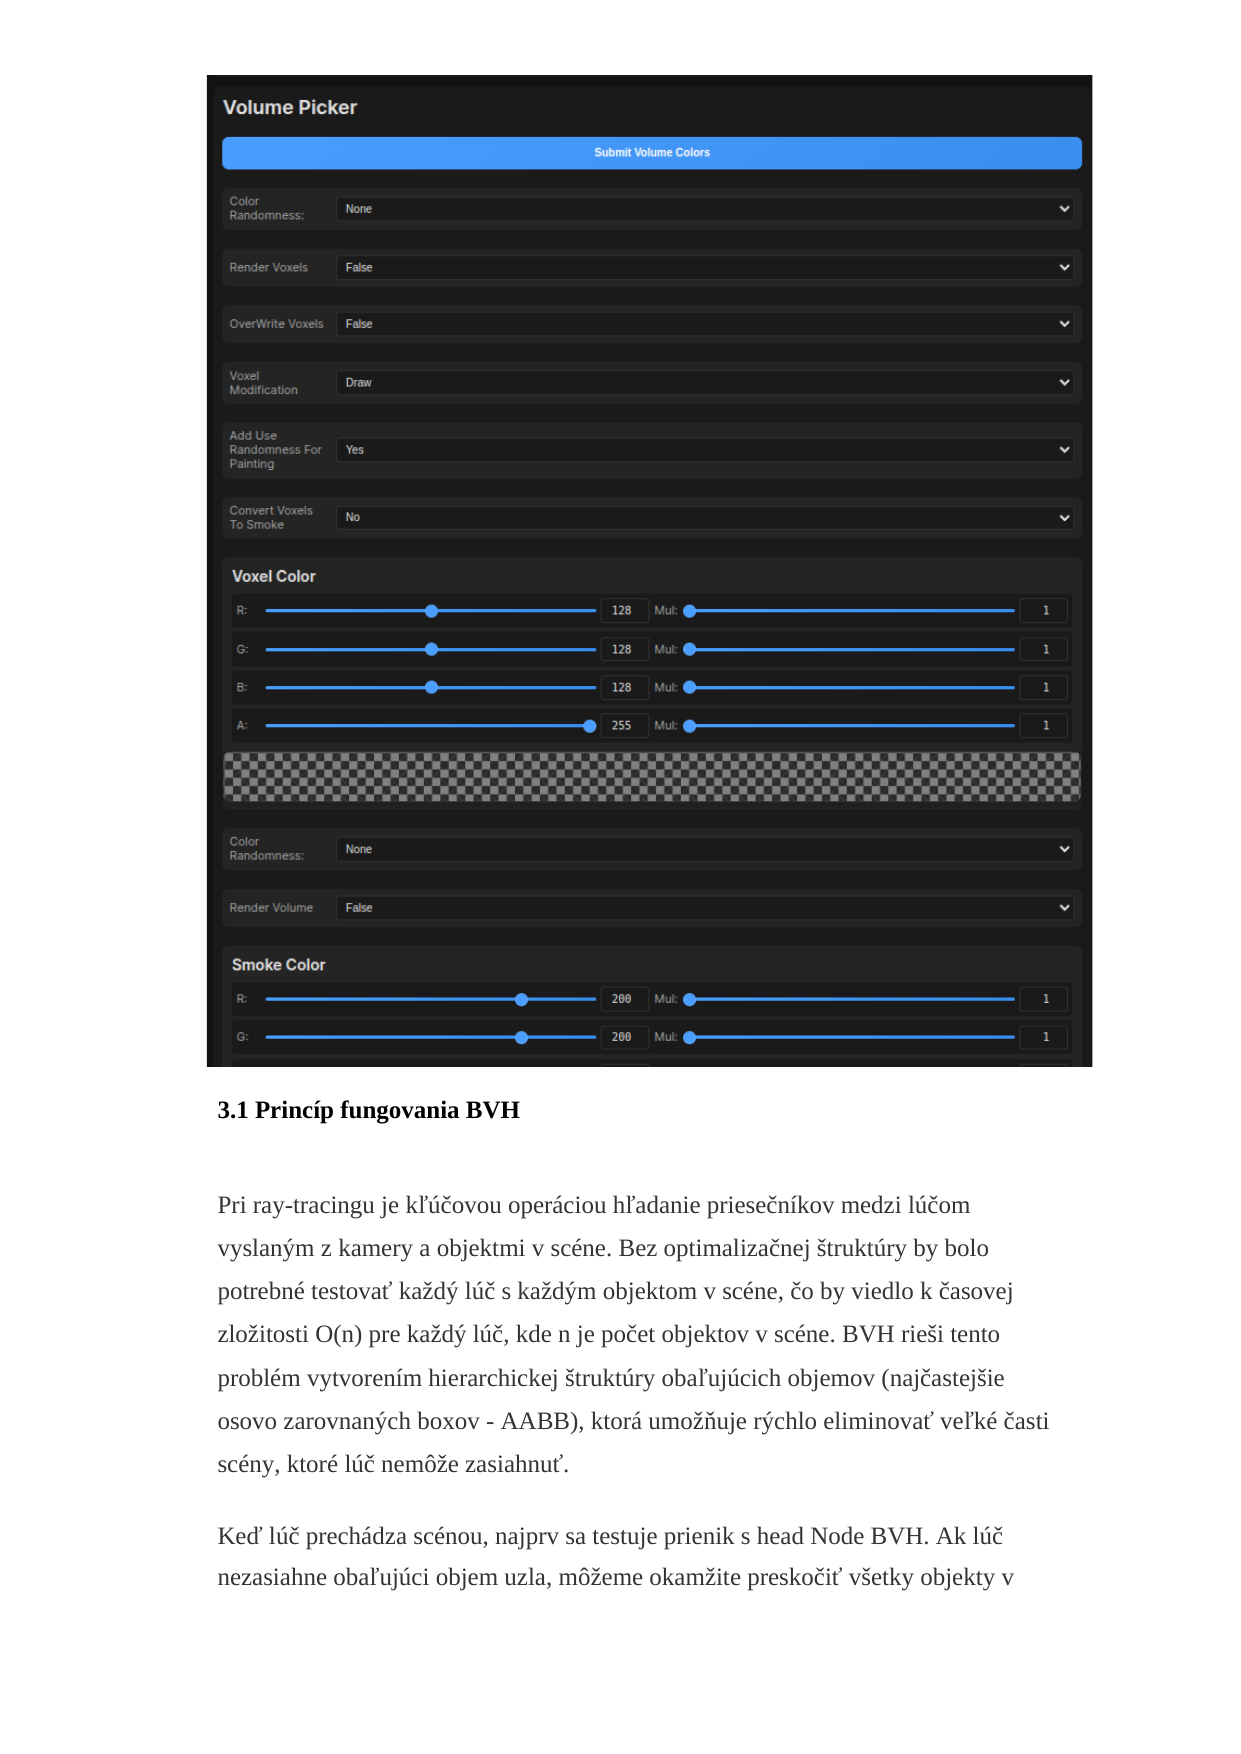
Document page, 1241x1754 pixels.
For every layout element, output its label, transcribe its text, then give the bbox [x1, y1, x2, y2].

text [217, 1521, 1065, 1591]
text 3.1 Princíp fungovania BVH [217, 1095, 1092, 1124]
picture [206, 75, 1093, 1067]
text Pri ray-tracingu je kľúčovou operáciou hľadanie priesečníkov medzi lúčom vyslaným z kamery a objektmi v scéne. Bez optimalizačnej štruktúry by bolo potrebné testovať každý lúč s každým objektom v scéne, čo by viedlo k časovej zložitosti O(n) pre každý lúč, kde n je počet objektov v scéne. BVH rieši tento problém vytvorením hierarchickej štruktúry obaľujúcich objemov (najčastejšie osovo zarovnaných boxov - AABB), ktorá umožňuje rýchlo eliminovať veľké časti scény, ktoré lúč nemôže zasiahnuť. [217, 1190, 1067, 1478]
